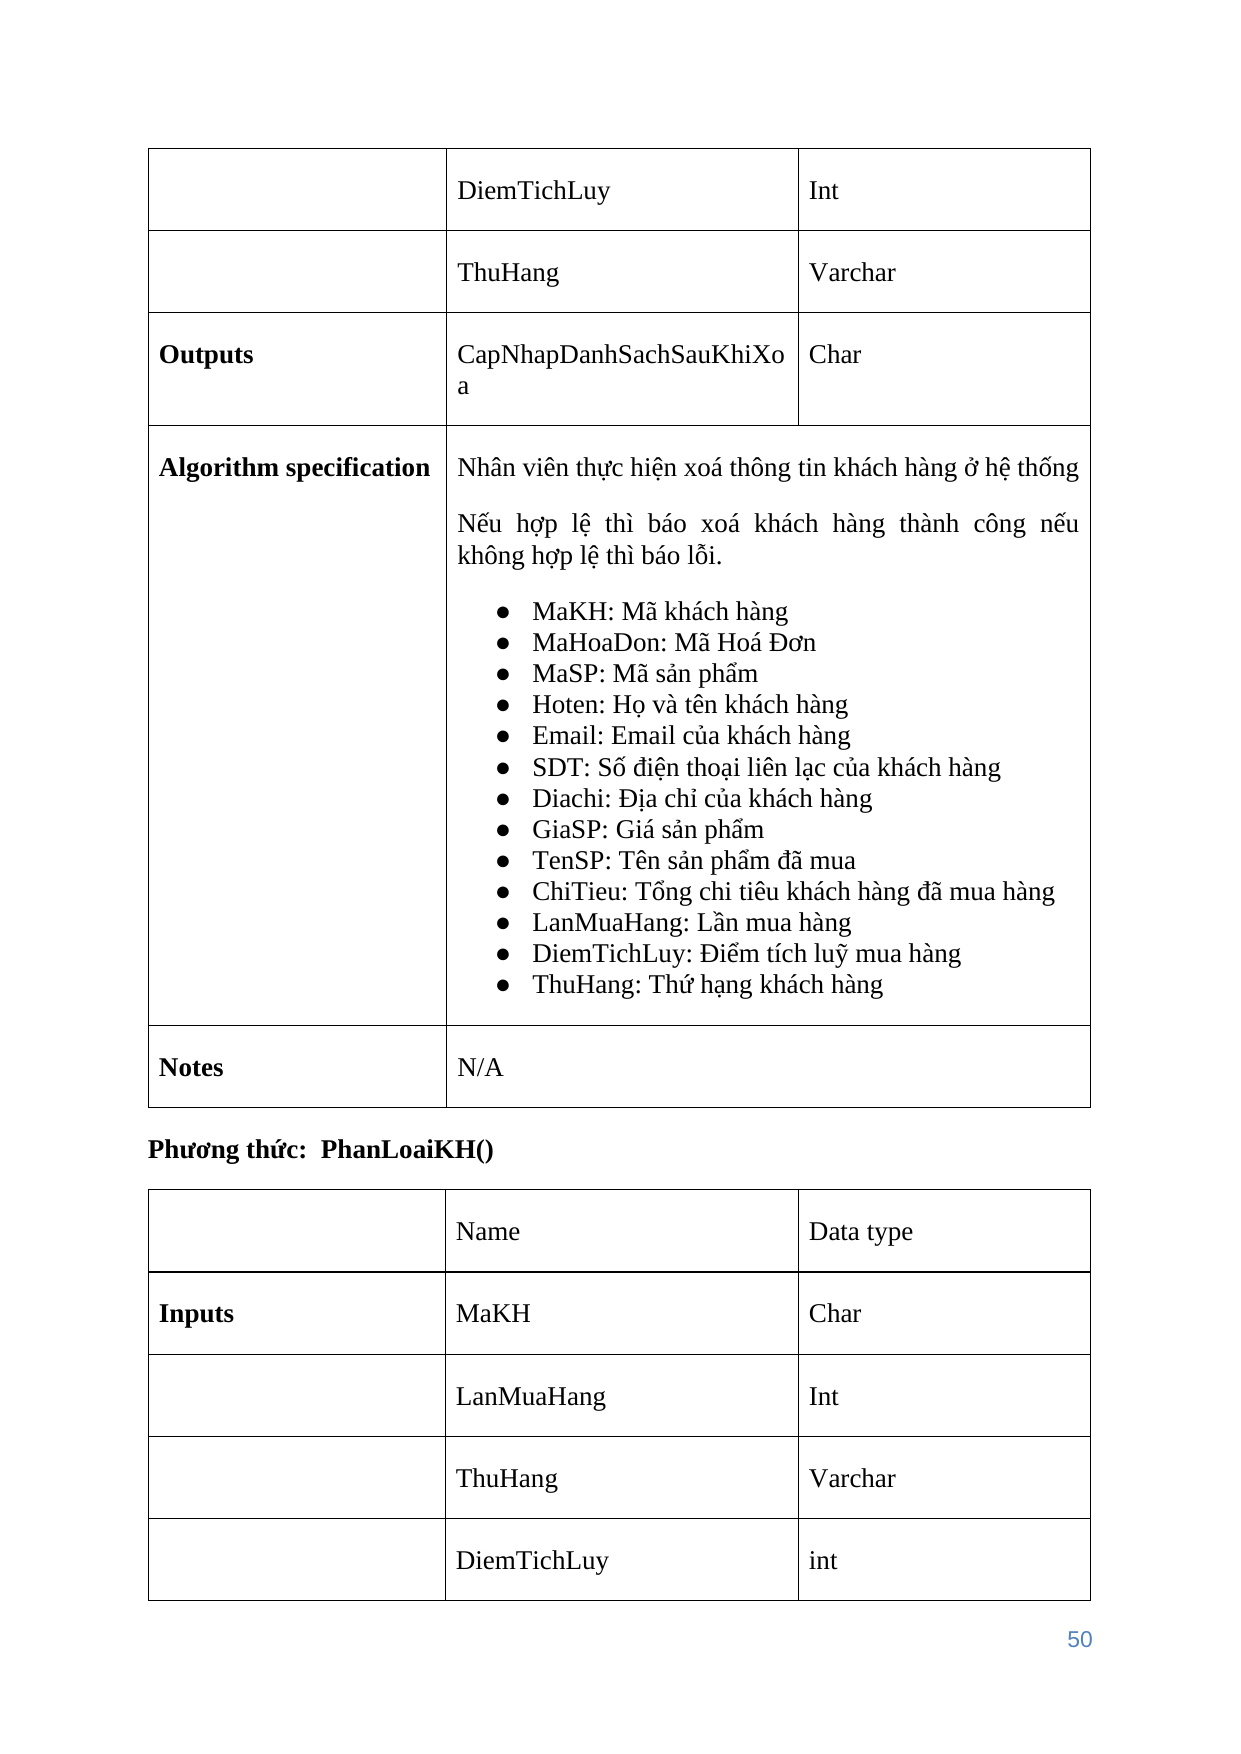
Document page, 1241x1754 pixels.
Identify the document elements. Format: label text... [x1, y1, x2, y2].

table_cell Outputs [149, 313, 446, 425]
table_cell ThuHang [447, 231, 798, 312]
table_cell Inputs [149, 1273, 445, 1353]
table_cell Notes [149, 1026, 446, 1107]
table_header [149, 1190, 445, 1271]
table_cell Nhân viên thực hiện xoá thông tin khách hàng ở hệ thống Nếu hợp lệ thì báo xoá khách hàng thành công nếu không hợp lệ thì báo lỗi. MaKH: Mã khách hàng MaHoaDon: Mã Hoá Đơn MaSP: Mã sản phẩm Hoten: Họ và tên khách hàng Email: Email của khách hàng SDT: Số điện thoại liên lạc của khách hàng Diachi: Địa chỉ của khách hàng GiaSP: Giá sản phẩm TenSP: Tên sản phẩm đã mua ChiTieu: Tổng chi tiêu khách hàng đã mua hàng LanMuaHang: Lần mua hàng DiemTichLuy: Điểm tích luỹ mua hàng ThuHang: Thứ hạng khách hàng [447, 426, 1090, 1025]
table_cell N/A [447, 1026, 1090, 1107]
table_cell DiemTichLuy [447, 149, 798, 230]
table_cell int [799, 1519, 1090, 1600]
table_header Name [446, 1190, 798, 1271]
table_cell Varchar [799, 1437, 1090, 1518]
table_cell CapNhapDanhSachSauKhiXoa [447, 313, 798, 425]
table_cell Algorithm specification [149, 426, 446, 1025]
table_cell LanMuaHang [446, 1355, 798, 1436]
table_cell [149, 231, 446, 312]
table_cell ThuHang [446, 1437, 798, 1518]
table_cell Int [799, 1355, 1090, 1436]
table_header Data type [799, 1190, 1090, 1271]
table_cell MaKH [446, 1273, 798, 1353]
table_cell DiemTichLuy [446, 1519, 798, 1600]
table_cell Char [799, 313, 1090, 425]
text Phương thức: PhanLoaiKH() [148, 1133, 1092, 1164]
table_cell Char [799, 1273, 1090, 1353]
table_cell [149, 1437, 445, 1518]
table_cell [149, 149, 446, 230]
table_cell [149, 1355, 445, 1436]
table_cell [149, 1519, 445, 1600]
table_cell Varchar [799, 231, 1090, 312]
table_cell Int [799, 149, 1090, 230]
